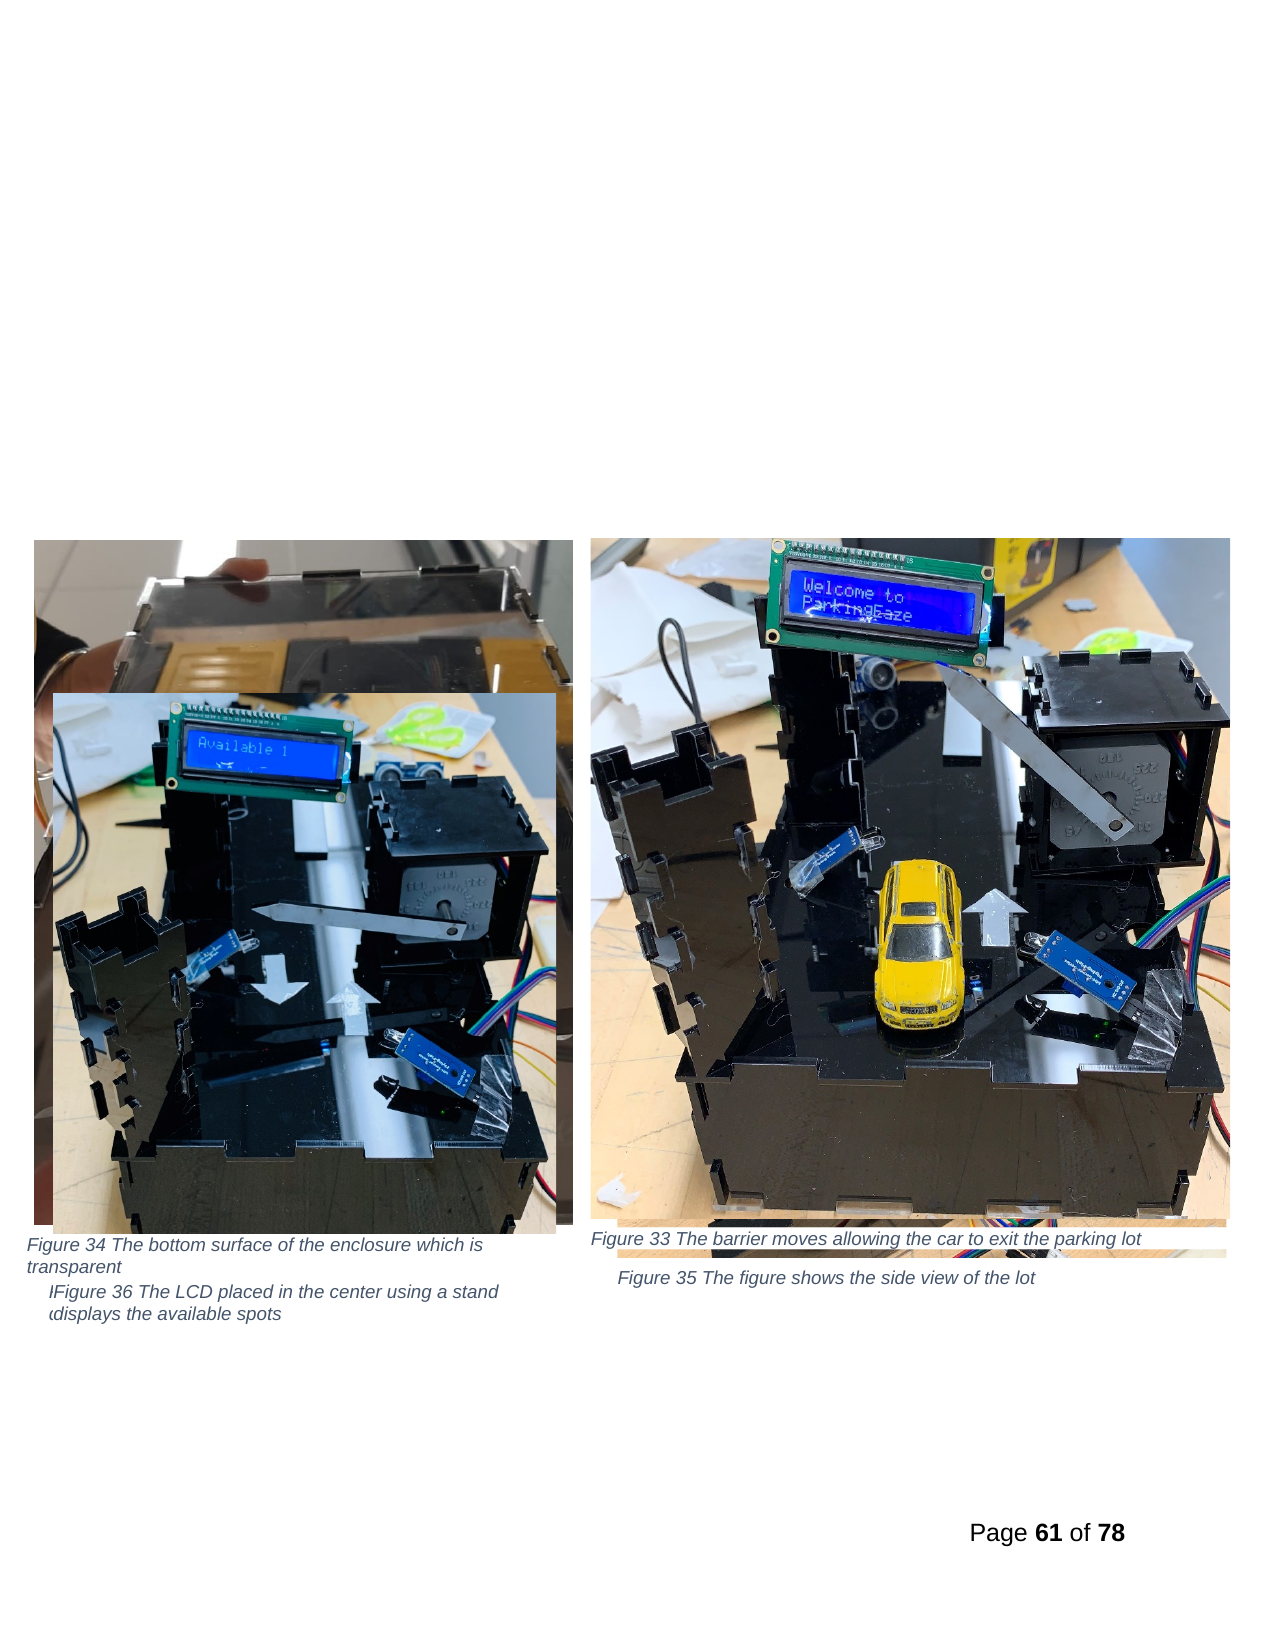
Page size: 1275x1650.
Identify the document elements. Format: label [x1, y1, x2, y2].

picture [34, 540, 573, 1234]
picture [590, 538, 1230, 1227]
picture [617, 1250, 1227, 1258]
